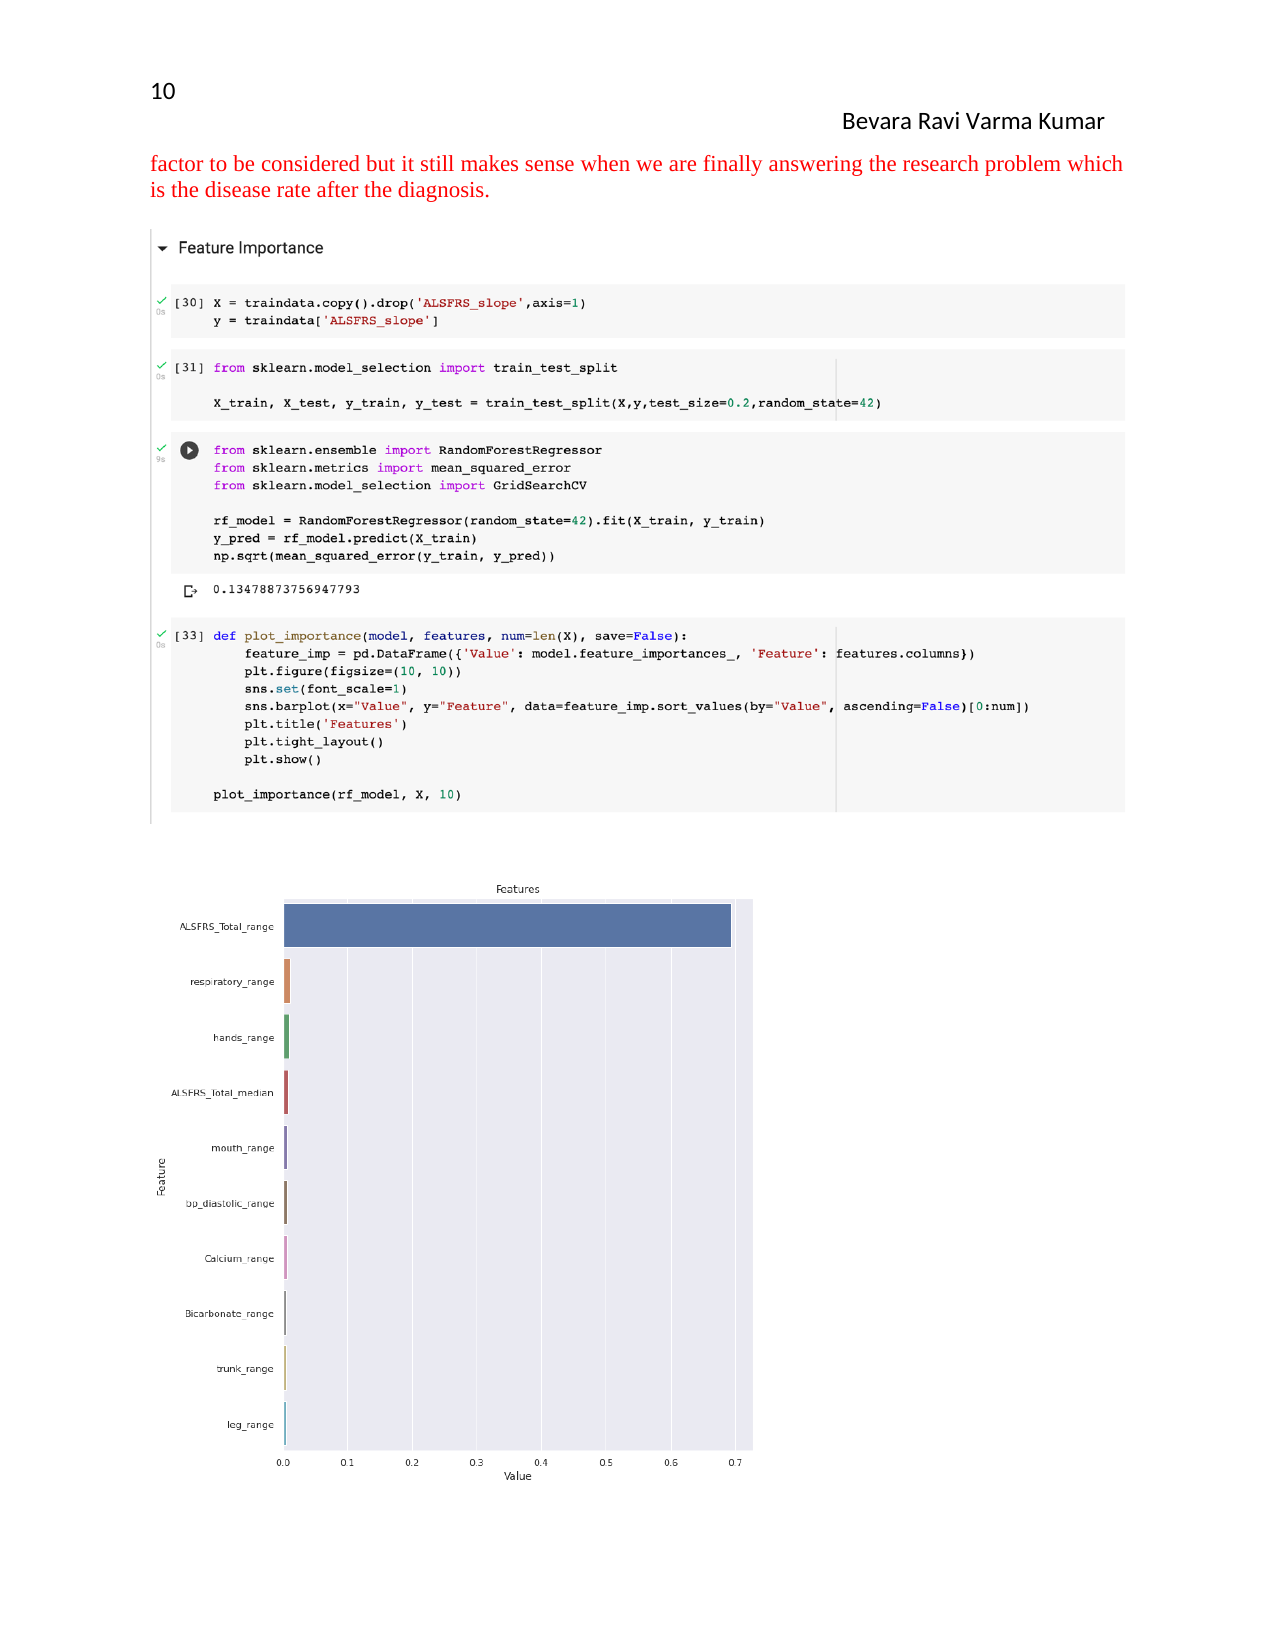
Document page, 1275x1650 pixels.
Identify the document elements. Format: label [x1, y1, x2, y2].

picture [150, 878, 759, 1488]
picture [150, 229, 1125, 824]
text [150, 150, 1125, 203]
